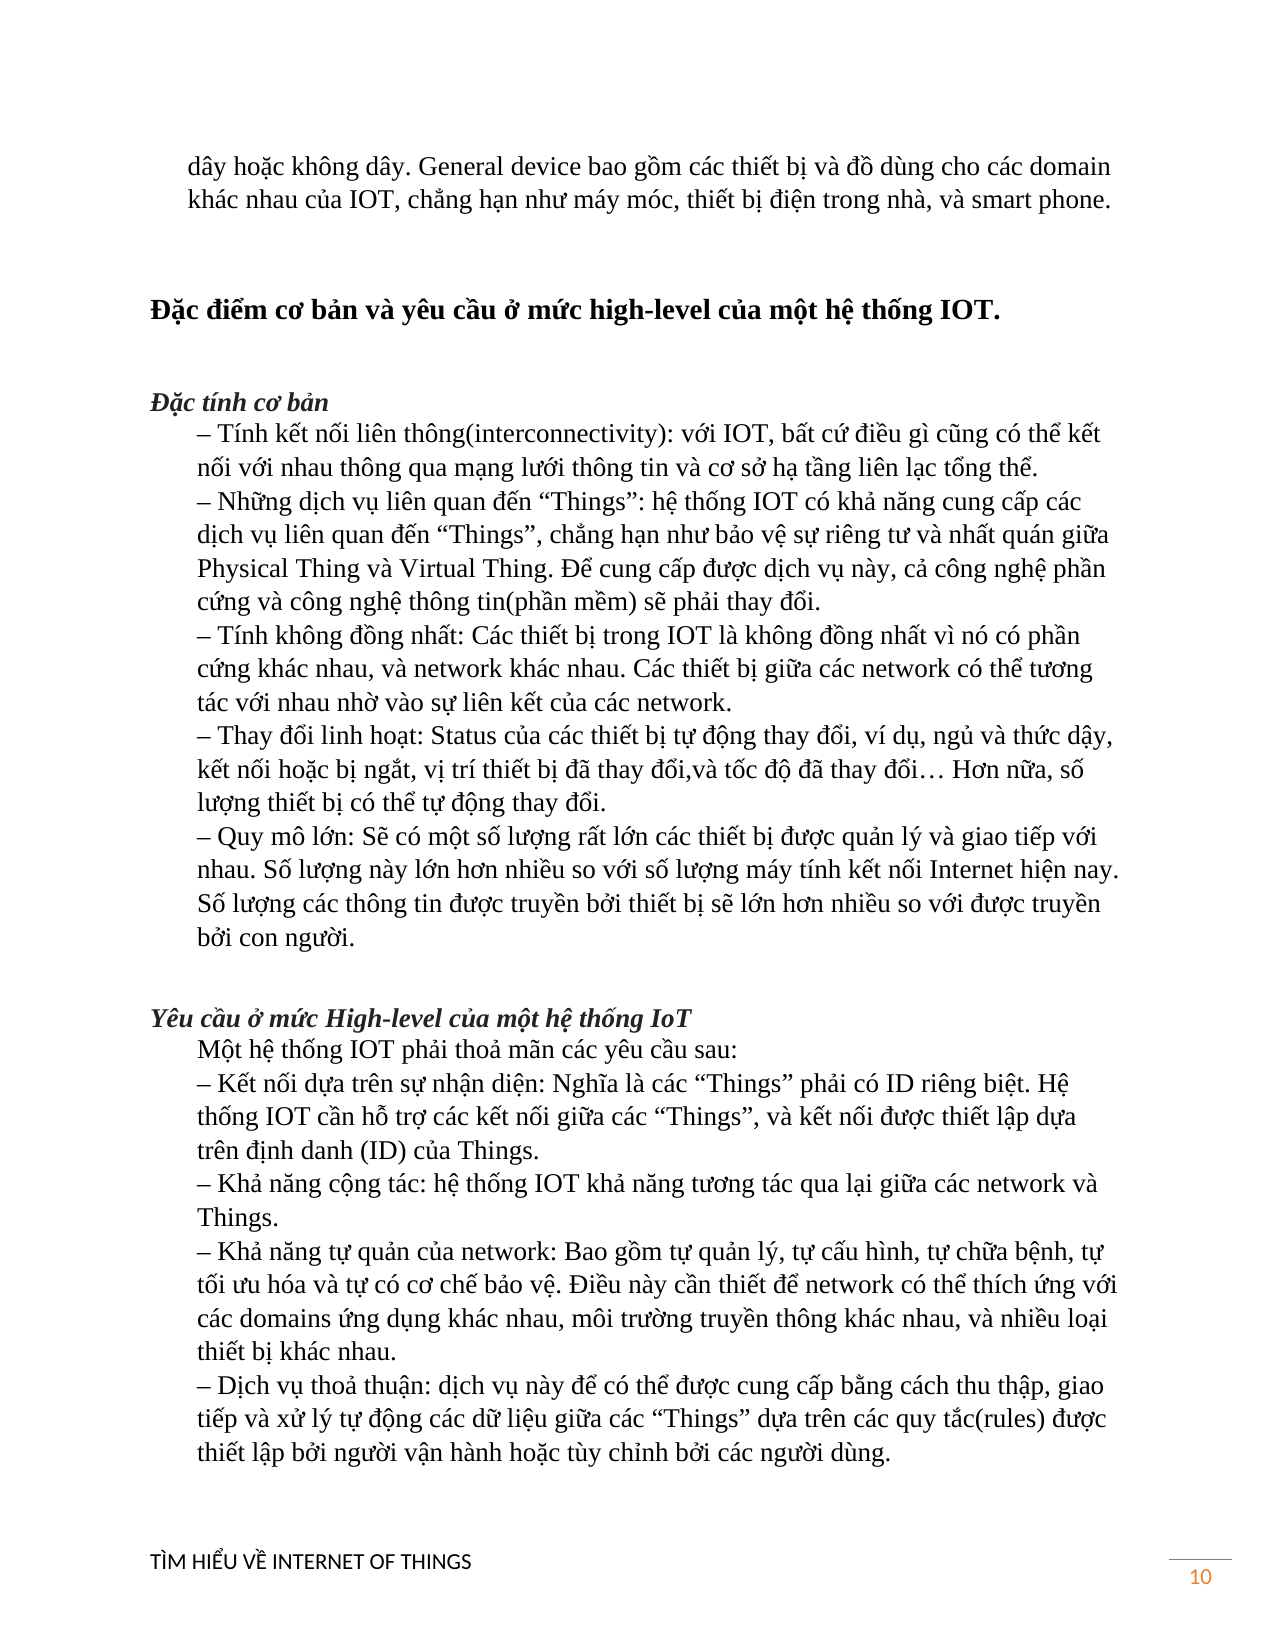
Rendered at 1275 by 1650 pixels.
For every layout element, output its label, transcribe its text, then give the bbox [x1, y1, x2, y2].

list Yêu cầu ở mức High-level của một hệ thống IoT [150, 971, 1125, 1033]
list Đặc tính cơ bản [150, 355, 1125, 418]
list Đặc điểm cơ bản và yêu cầu ở mức high-level của một hệ thống IOT. [150, 292, 1125, 326]
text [197, 1033, 1125, 1467]
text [187, 150, 1125, 215]
text – Tính kết nối liên thông(interconnectivity): với IOT, bất cứ điều gì cũng có thể kết nối với nhau thông qua mạng lưới thông tin và cơ sở hạ tầng liên lạc tổng thể. – Những dịch vụ liên quan đến “Things”: hệ thống IOT có khả năng cung cấp các dịch vụ liên quan đến “Things”, chẳng hạn như bảo vệ sự riêng tư và nhất quán giữa Physical Thing và Virtual Thing. Để cung cấp được dịch vụ này, cả công nghệ phần cứng và công nghệ thông tin(phần mềm) sẽ phải thay đổi. – Tính không đồng nhất: Các thiết bị trong IOT là không đồng nhất vì nó có phần cứng khác nhau, và network khác nhau. Các thiết bị giữa các network có thể tương tác với nhau nhờ vào sự liên kết của các network. – Thay đổi linh hoạt: Status của các thiết bị tự động thay đổi, ví dụ, ngủ và thức dậy, kết nối hoặc bị ngắt, vị trí thiết bị đã thay đổi,và tốc độ đã thay đổi… Hơn nữa, số lượng thiết bị có thể tự động thay đổi. – Quy mô lớn: Sẽ có một số lượng rất lớn các thiết bị được quản lý và giao tiếp với nhau. Số lượng này lớn hơn nhiều so với số lượng máy tính kết nối Internet hiện nay. Số lượng các thông tin được truyền bởi thiết bị sẽ lớn hơn nhiều so với được truyền bởi con người. [197, 418, 1125, 952]
